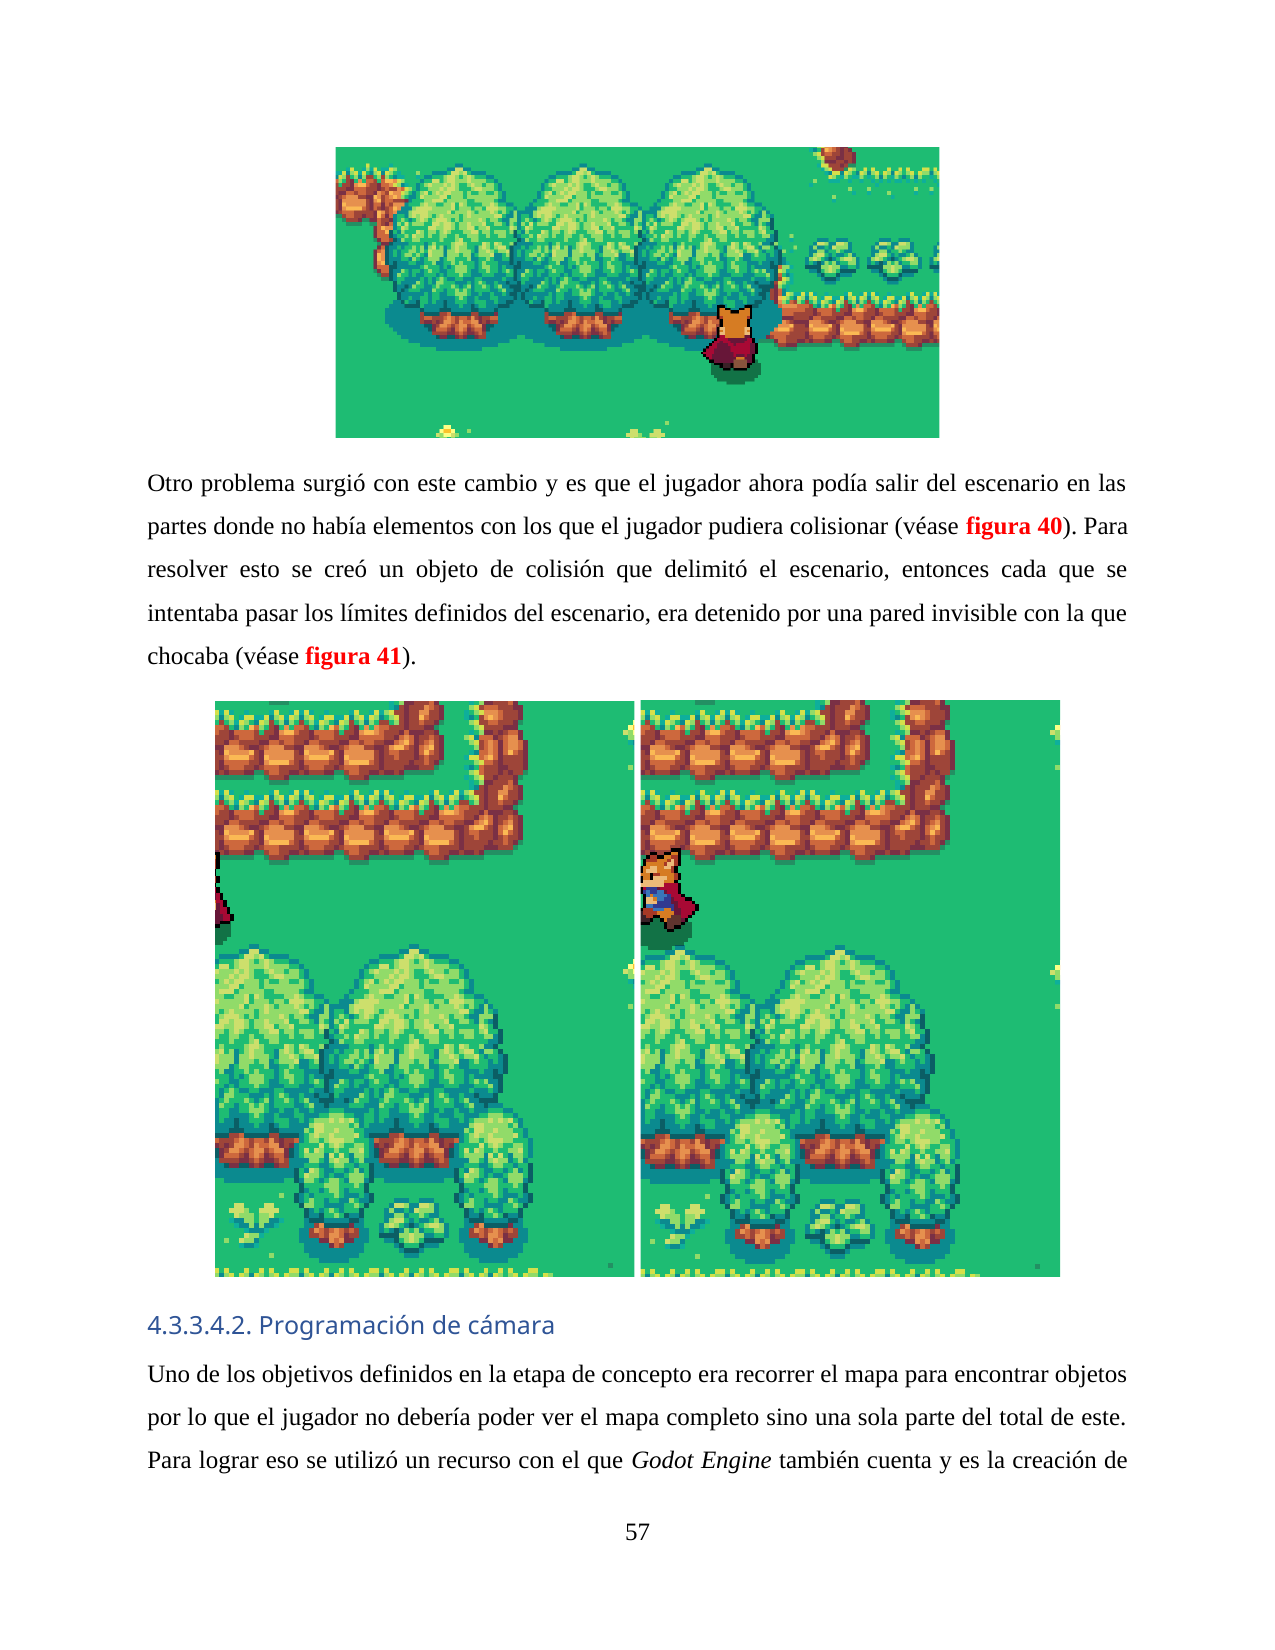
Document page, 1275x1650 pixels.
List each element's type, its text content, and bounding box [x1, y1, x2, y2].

subtitle 4.3.3.4.2. Programación de cámara [147, 1308, 1128, 1342]
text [147, 1359, 1128, 1474]
picture [335, 147, 940, 438]
picture [215, 701, 635, 1277]
picture [640, 700, 1060, 1277]
text Otro problema surgió con este cambio y es que el jugador ahora podía salir del escenario en las partes donde no había elementos con los que el jugador pudiera colisionar (véase figura 40). Para resolver esto se creó un objeto de colisión que delimitó el escenario, entonces cada que se intentaba pasar los límites definidos del escenario, era detenido por una pared invisible con la que chocaba (véase figura 41). [147, 468, 1128, 669]
